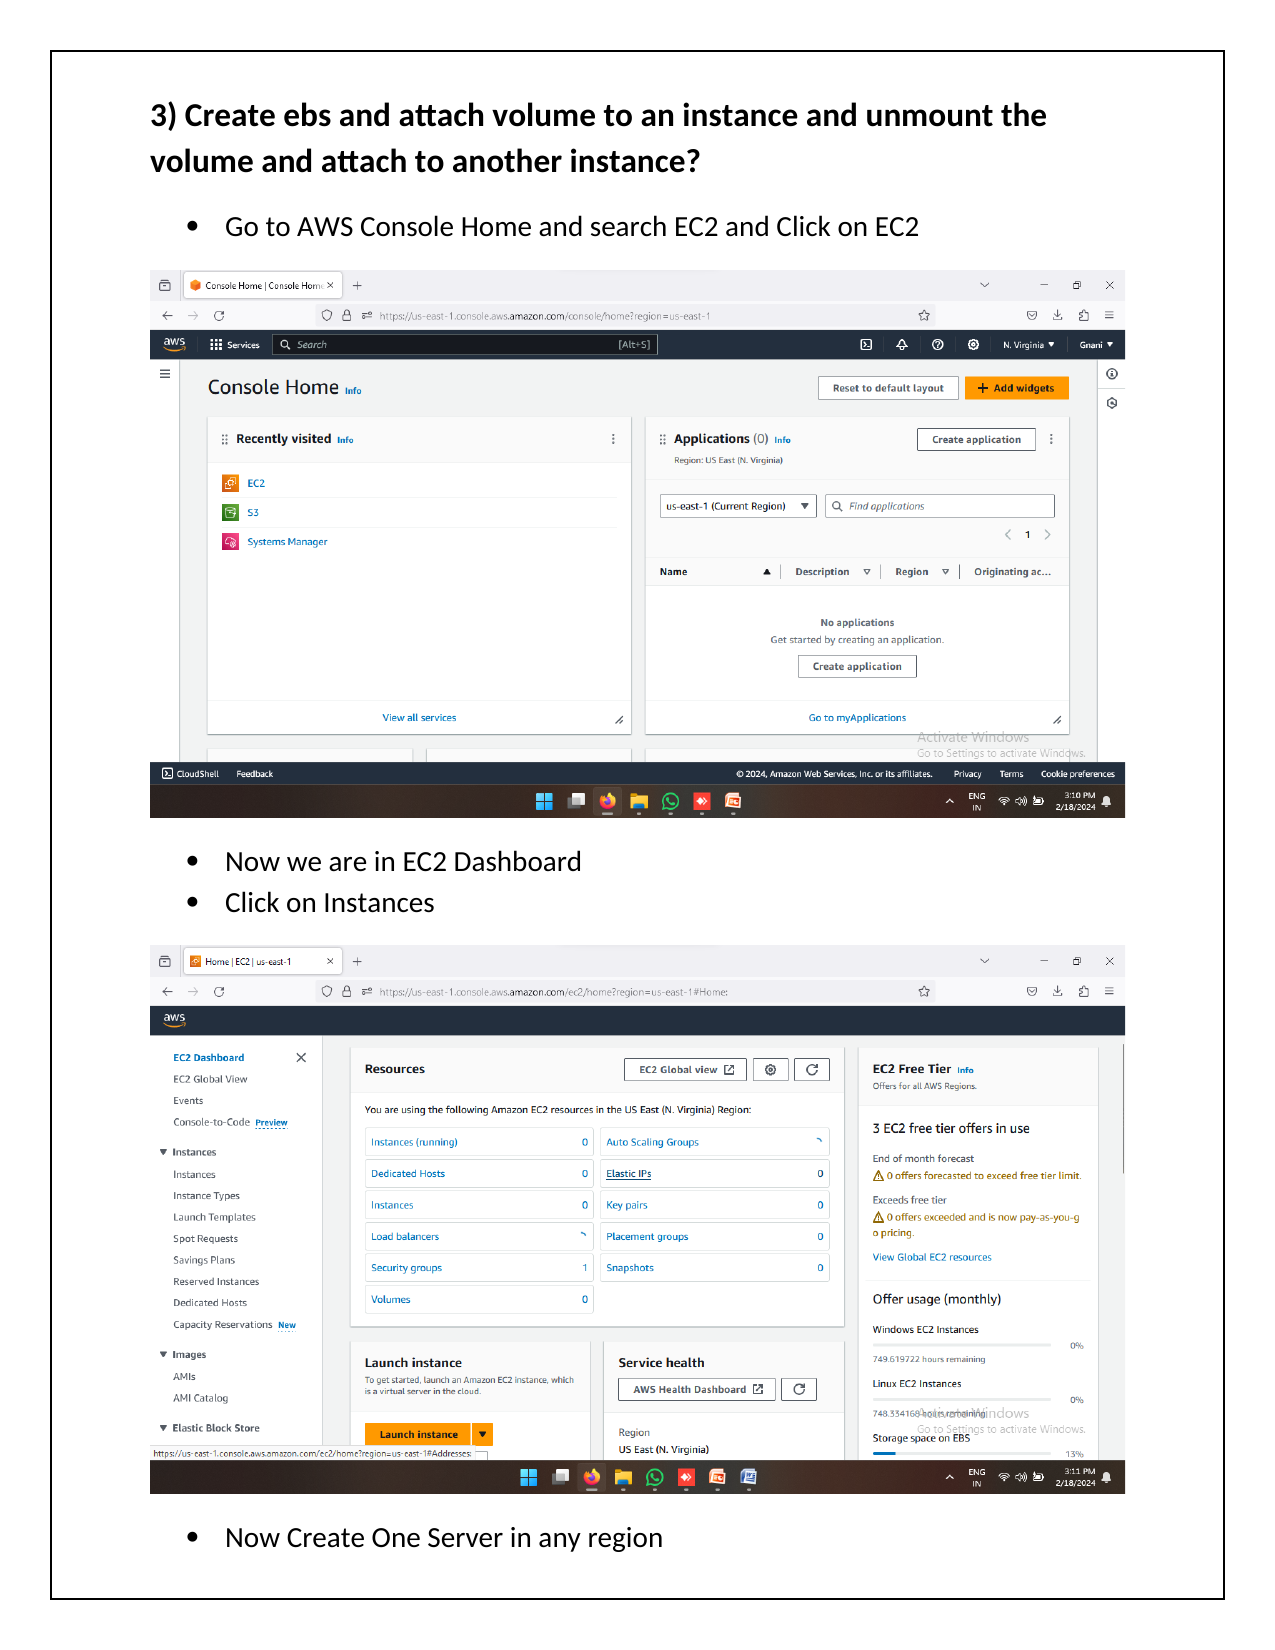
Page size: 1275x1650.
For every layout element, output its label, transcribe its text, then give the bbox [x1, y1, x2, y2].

picture [150, 945, 1125, 1494]
list Now we are in EC2 Dashboard [187, 843, 1125, 879]
text 3) Create ebs and attach volume to an instance and unmount the volume and attach to another instance? [150, 94, 1125, 181]
list Click on Instances [187, 884, 1125, 919]
list Now Create One Server in any region [187, 1519, 1125, 1554]
picture [150, 270, 1125, 818]
list Go to AWS Console Home and search EC2 and Click on EC2 [187, 208, 1125, 244]
